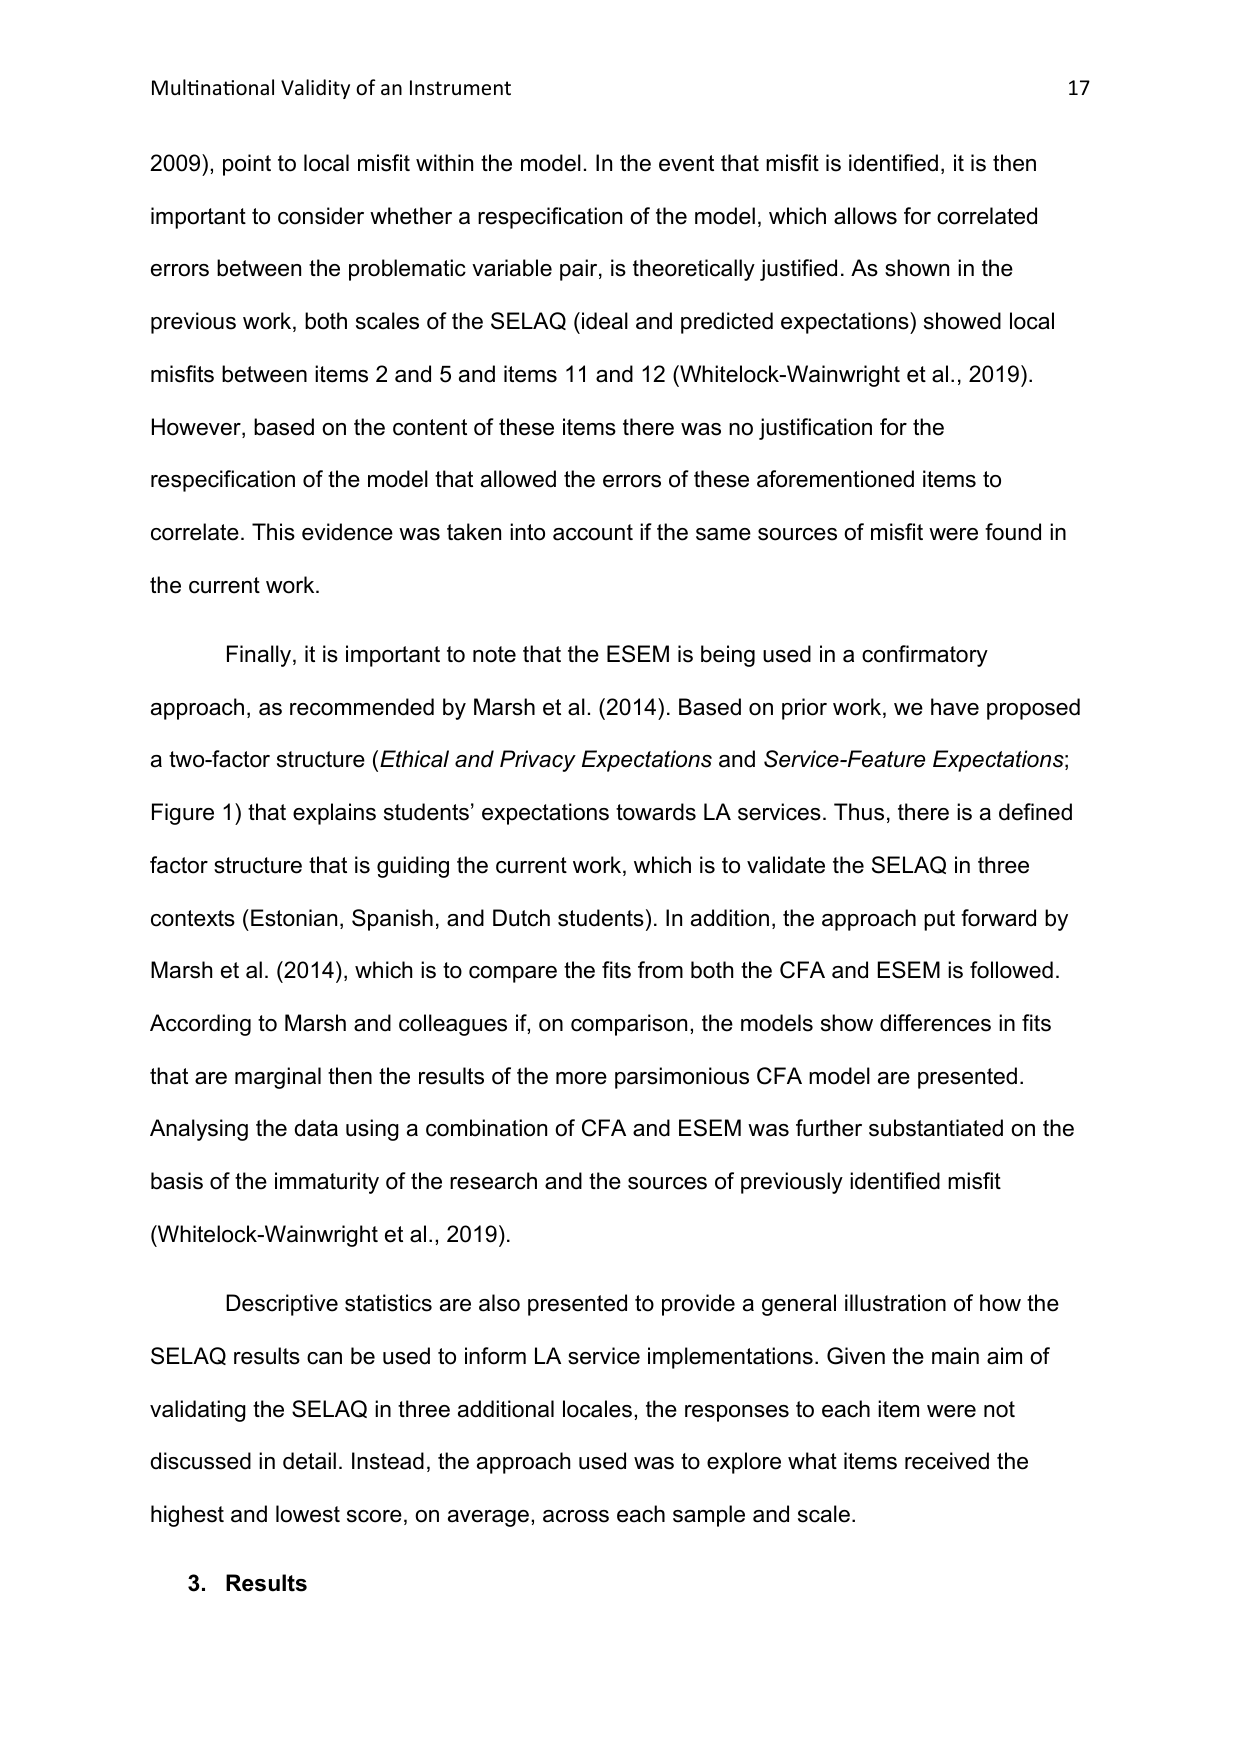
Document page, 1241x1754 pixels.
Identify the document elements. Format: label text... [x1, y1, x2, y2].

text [150, 150, 1090, 598]
list Results [187, 1570, 1090, 1597]
text Descriptive statistics are also presented to provide a general illustration of how the SELAQ results can be used to inform LA service implementations. Given the main aim of validating the SELAQ in three additional locales, the responses to each item were not discussed in detail. Instead, the approach used was to explore what items received the highest and lowest score, on average, across each sample and scale. [150, 1290, 1090, 1527]
text Finally, it is important to note that the ESEM is being used in a confirmatory approach, as recommended by Marsh et al. (2014). Based on prior work, we have proposed a two-factor structure (Ethical and Privacy Expectations and Service-Feature Expectations; Figure 1) that explains students’ expectations towards LA services. Thus, there is a defined factor structure that is guiding the current work, which is to validate the SELAQ in three contexts (Estonian, Spanish, and Dutch students). In addition, the approach put forward by Marsh et al. (2014), which is to compare the fits from both the CFA and ESEM is followed. According to Marsh and colleagues if, on comparison, the models show differences in fits that are marginal then the results of the more parsimonious CFA model are presented. Analysing the data using a combination of CFA and ESEM was further substantiated on the basis of the immaturity of the research and the sources of previously identified misfit (Whitelock-Wainwright et al., 2019). [150, 641, 1090, 1247]
